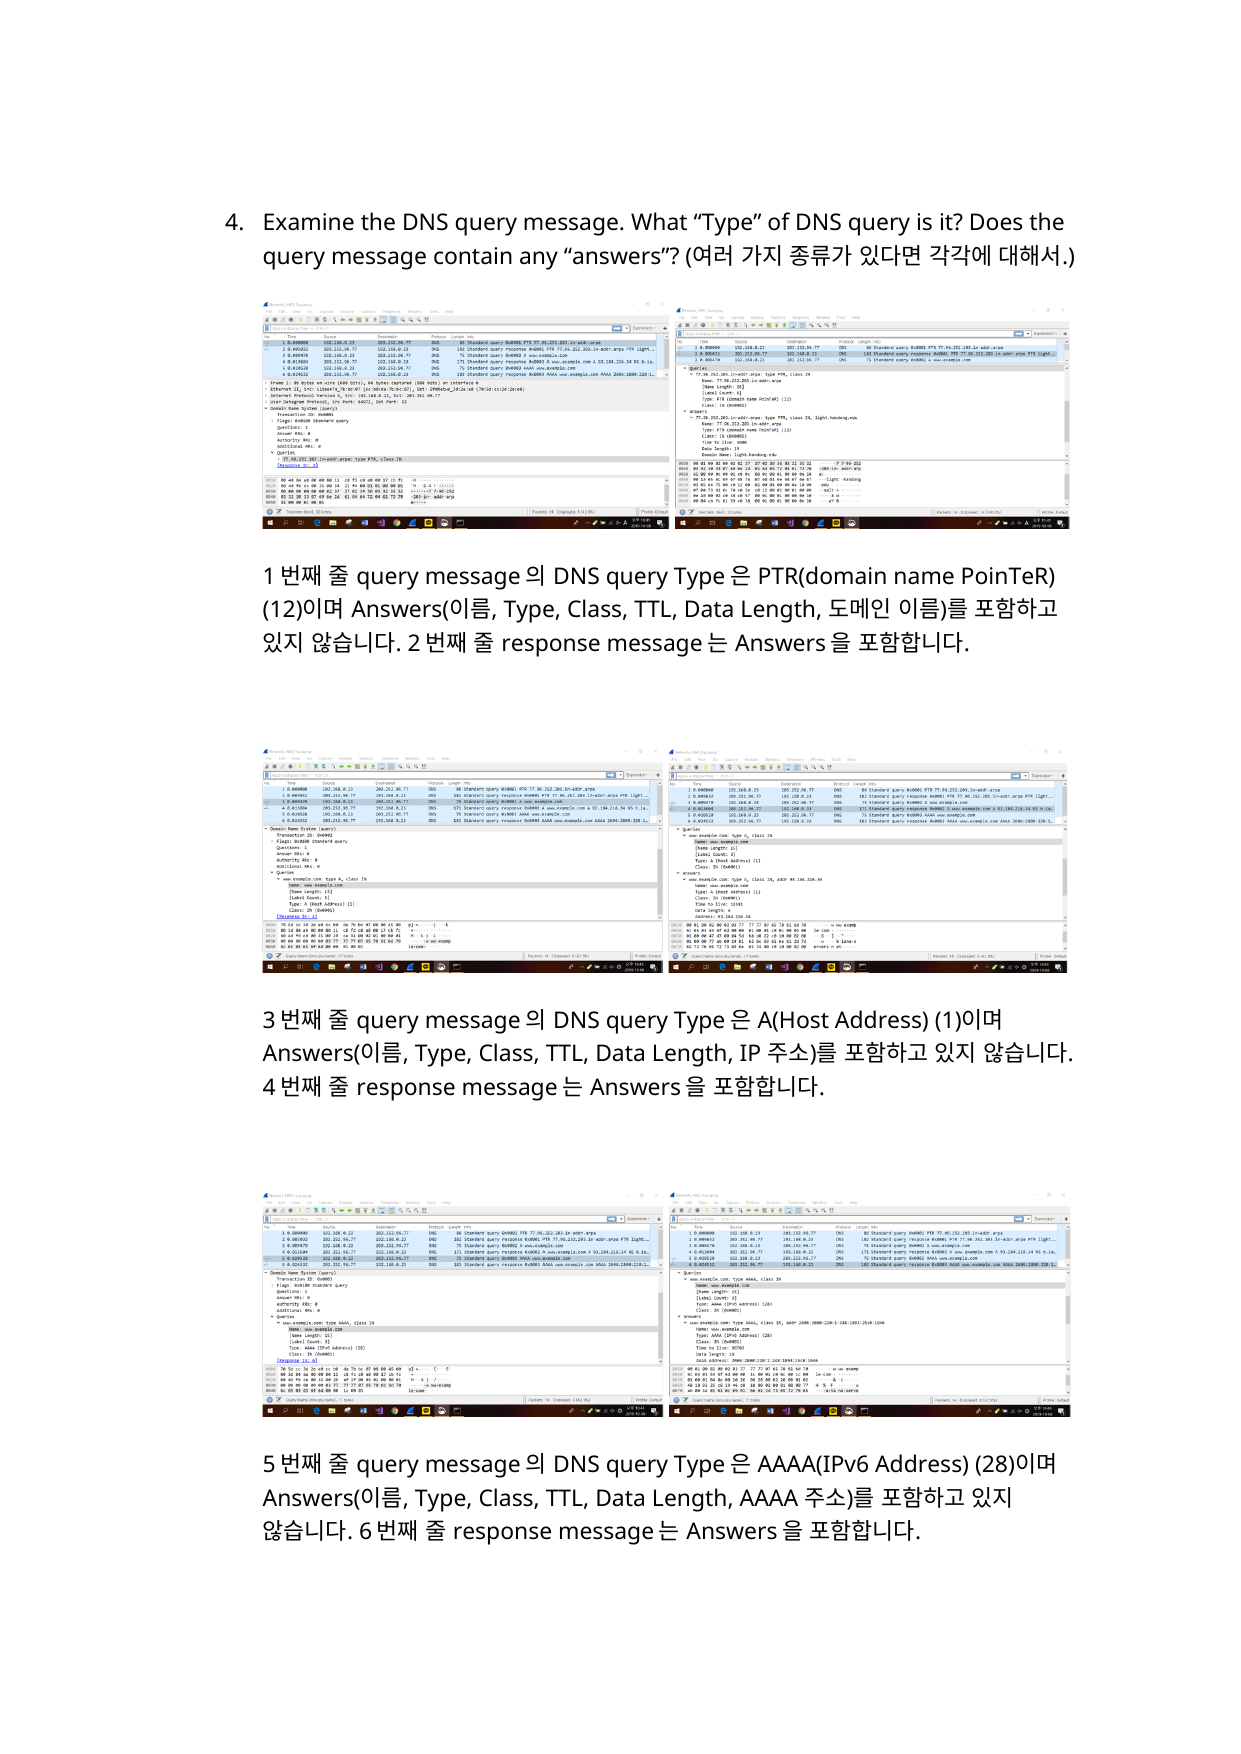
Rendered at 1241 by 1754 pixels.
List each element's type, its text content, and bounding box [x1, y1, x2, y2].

picture [668, 748, 1068, 973]
picture [262, 747, 663, 973]
text 3번째 줄 query message의 DNS query Type은 A(Host Address) (1)이며 Answers(이름, Type, Class, TTL, Data Length, IP 주소)를 포함하고 있지 않습니다. 4번째 줄 response message는 Answers을 포함합니다. [262, 1002, 1090, 1102]
picture [675, 307, 1070, 529]
picture [669, 1191, 1071, 1417]
picture [262, 1191, 664, 1417]
list Examine the DNS query message. What “Type” of DNS query is it? Does the query message contain any “answers”? (여러 가지 종류가 있다면 각각에 대해서.) [225, 206, 1090, 271]
text 1번째 줄 query message의 DNS query Type은 PTR(domain name PoinTeR) (12)이며 Answers(이름, Type, Class, TTL, Data Length, 도메인 이름)를 포함하고 있지 않습니다. 2번째 줄 response message는 Answers을 포함합니다. [262, 558, 1090, 658]
picture [262, 300, 670, 529]
text 5번째 줄 query message의 DNS query Type은 AAAA(IPv6 Address) (28)이며 Answers(이름, Type, Class, TTL, Data Length, AAAA 주소)를 포함하고 있지 않습니다. 6번째 줄 response message는 Answers을 포함합니다. [262, 1446, 1090, 1546]
